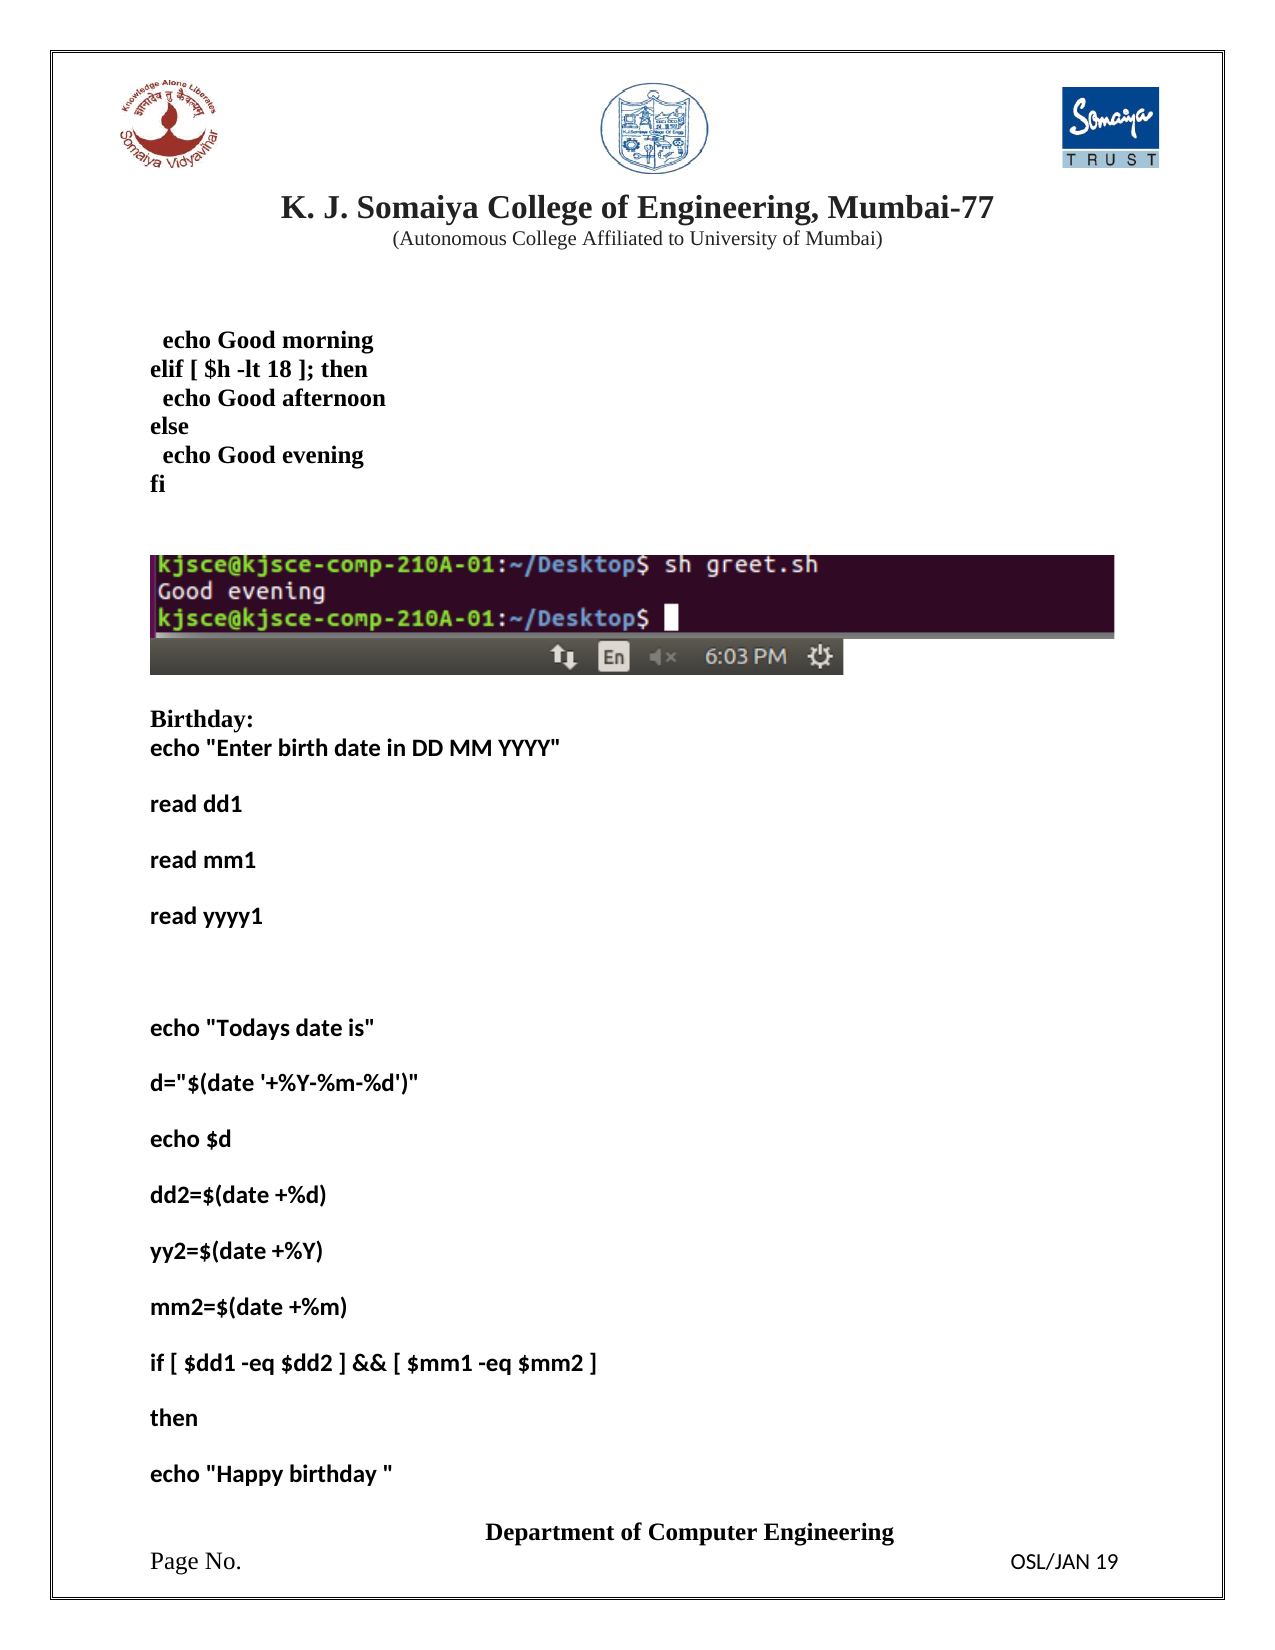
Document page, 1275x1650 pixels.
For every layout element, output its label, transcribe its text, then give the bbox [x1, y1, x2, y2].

text echo Good evening [150, 440, 1125, 469]
text read yyyy1 [150, 900, 1125, 931]
text echo $d [150, 1123, 1125, 1154]
picture [1062, 87, 1160, 168]
text Birthday: [150, 704, 1125, 732]
text d="$(date '+%Y-%m-%d')" [150, 1067, 1125, 1098]
text echo "Todays date is" [150, 1012, 1125, 1042]
text echo Good morning [150, 325, 1125, 354]
text yy2=$(date +%Y) [150, 1235, 1125, 1266]
text read mm1 [150, 844, 1125, 875]
text elif [ $h -lt 18 ]; then [150, 354, 1125, 383]
picture [150, 555, 1115, 675]
text read dd1 [150, 788, 1125, 819]
text echo "Enter birth date in DD MM YYYY" [150, 732, 1125, 763]
picture [598, 79, 716, 176]
text echo Good afternoon [150, 383, 1125, 411]
text dd2=$(date +%d) [150, 1179, 1125, 1210]
text echo "Happy birthday " [150, 1458, 1125, 1489]
text fi [150, 469, 1125, 498]
text if [ $dd1 -eq $dd2 ] && [ $mm1 -eq $mm2 ] [150, 1347, 1125, 1377]
text mm2=$(date +%m) [150, 1291, 1125, 1321]
picture [120, 80, 218, 168]
text then [150, 1402, 1125, 1433]
text else [150, 411, 1125, 440]
